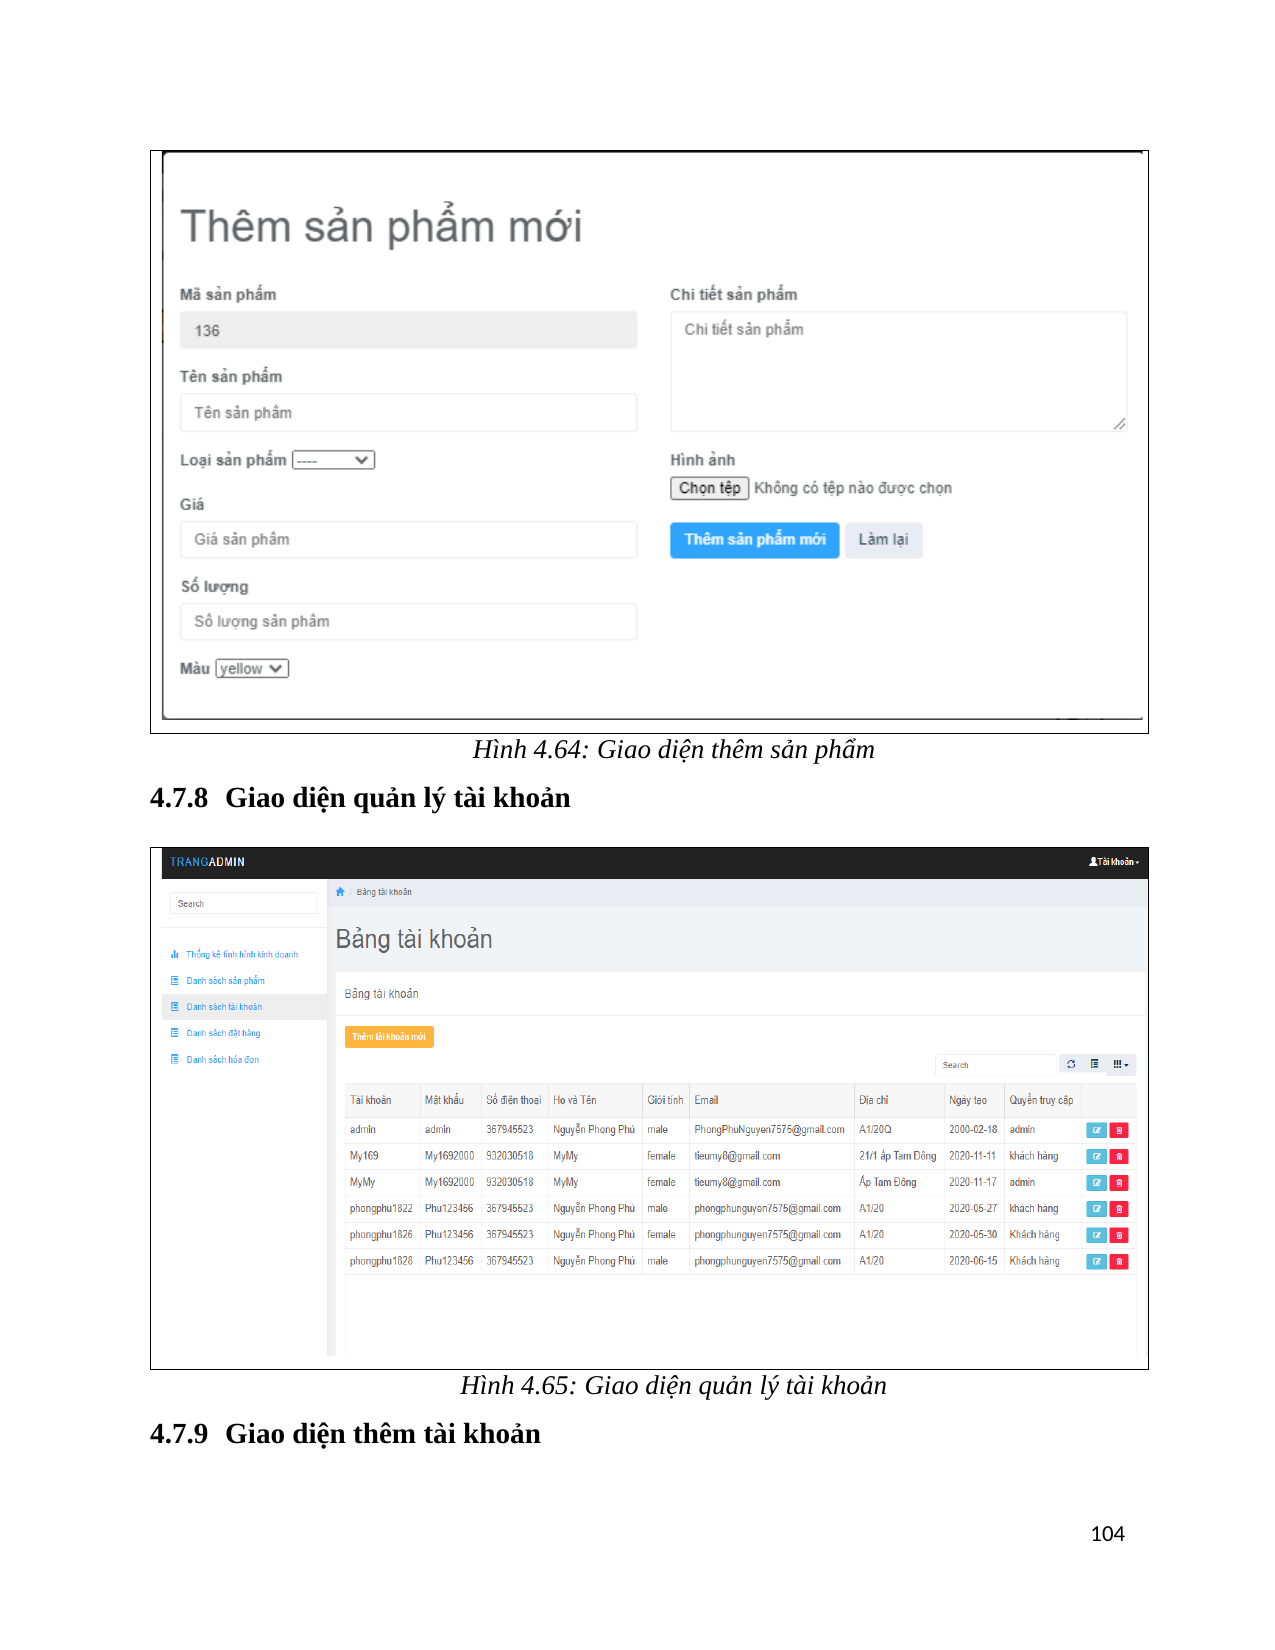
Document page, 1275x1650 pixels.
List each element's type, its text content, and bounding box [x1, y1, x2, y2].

picture [161, 151, 1143, 720]
text Hình 4.65: Giao diện quản lý tài khoản [225, 1370, 1125, 1401]
list Giao diện thêm tài khoản [150, 1416, 1125, 1450]
table_header [151, 848, 1148, 1368]
picture [161, 848, 1148, 1356]
text Hình 4.64: Giao diện thêm sản phẩm [225, 734, 1125, 765]
table_header [151, 151, 1148, 732]
list Giao diện quản lý tài khoản [150, 780, 1125, 814]
